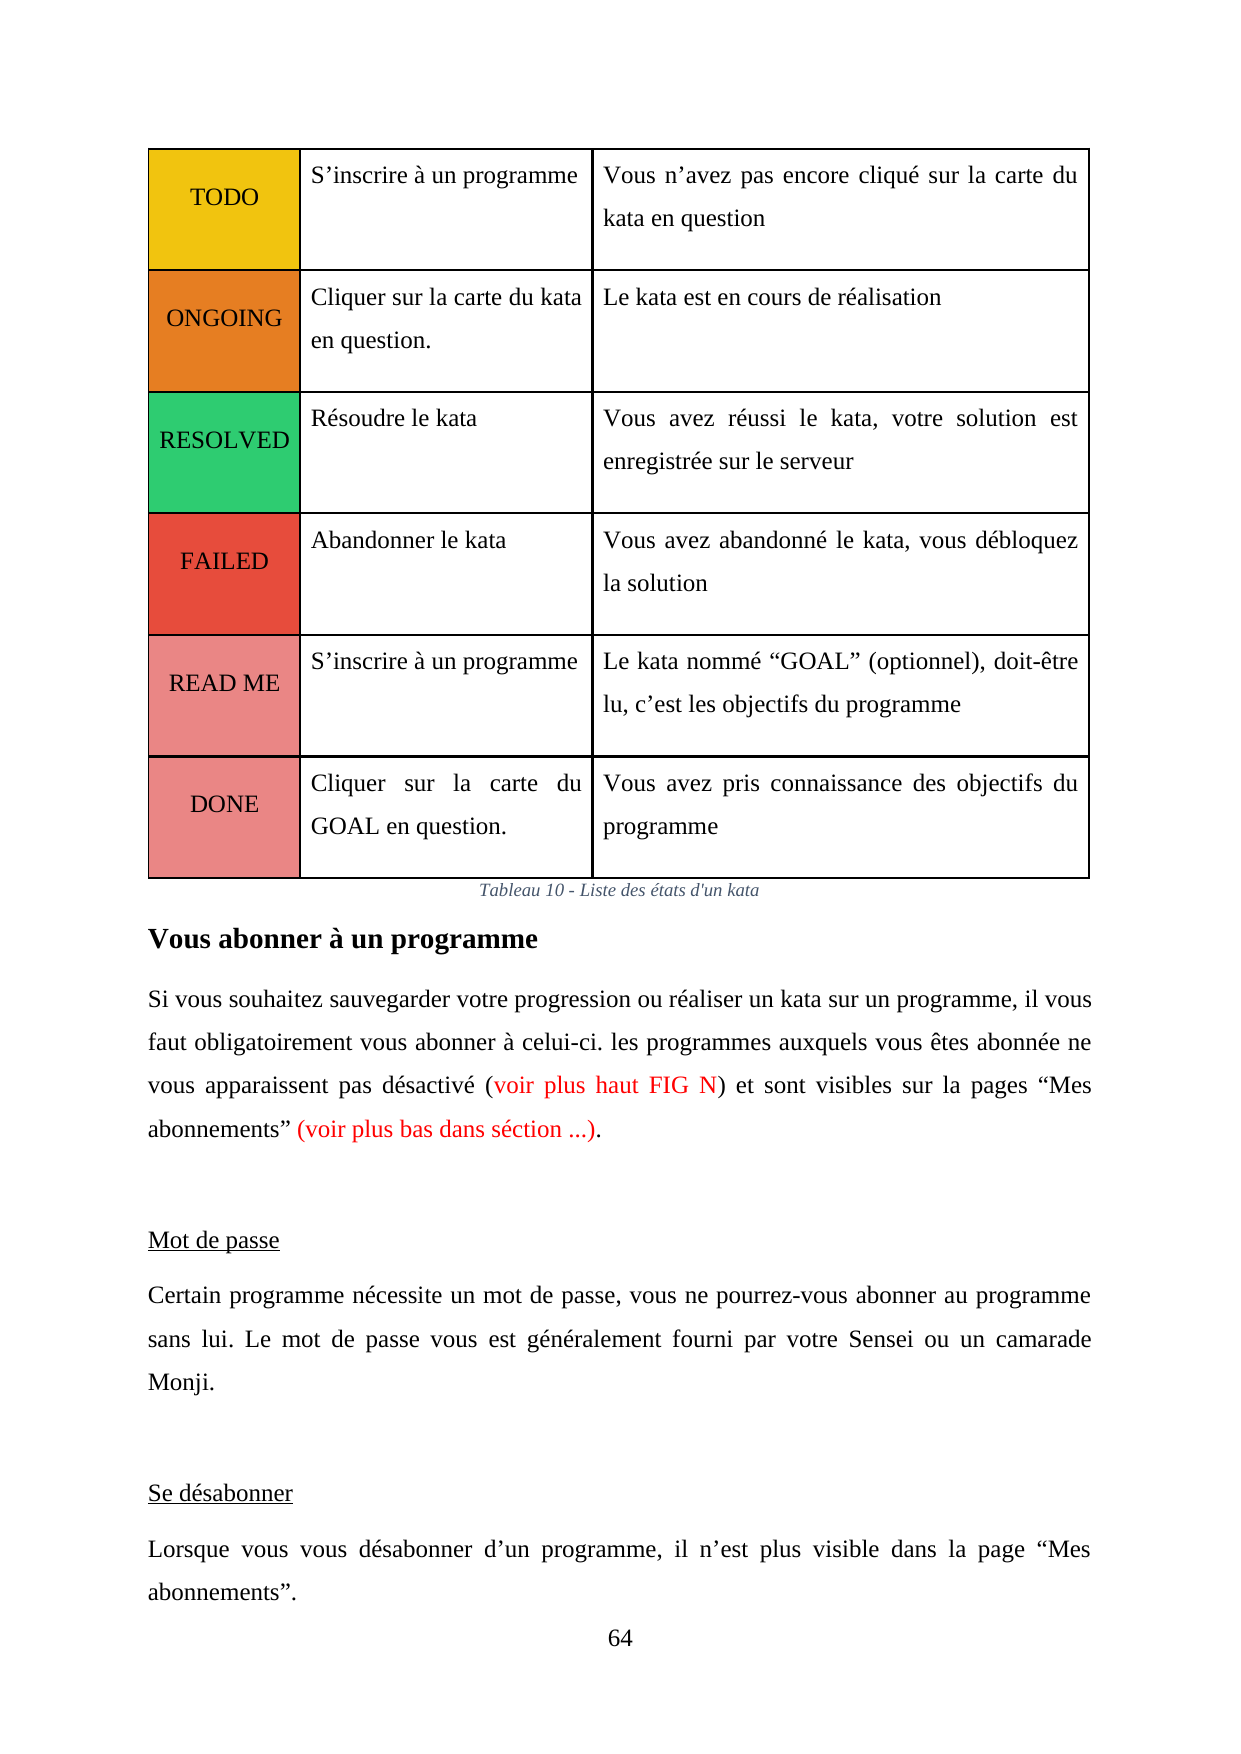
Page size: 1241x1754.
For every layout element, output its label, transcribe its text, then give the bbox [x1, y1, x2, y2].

table_cell Résoudre le kata [301, 393, 591, 512]
text Tableau - Liste des états d'un kata [148, 879, 1093, 901]
table_cell Cliquer sur la carte du GOAL en question. [301, 758, 591, 877]
table_cell TODO [149, 150, 299, 269]
table_cell ONGOING [149, 271, 299, 391]
text Se désabonner [148, 1478, 1093, 1507]
text Certain programme nécessite un mot de passe, vous ne pourrez-vous abonner au programme sans lui. Le mot de passe vous est généralement fourni par votre Sensei ou un camarade Monji. [148, 1281, 1093, 1396]
text Mot de passe [148, 1225, 1093, 1254]
table_cell Vous avez pris connaissance des objectifs du programme [594, 758, 1088, 877]
table_cell Vous avez réussi le kata, votre solution est enregistrée sur le serveur [594, 393, 1088, 512]
table_cell Abandonner le kata [301, 514, 591, 634]
table_cell FAILED [149, 514, 299, 634]
table_cell Vous avez abandonné le kata, vous débloquez la solution [594, 514, 1088, 634]
text Lorsque vous vous désabonner d’un programme, il n’est plus visible dans la page “Mes abonnements”. [148, 1534, 1093, 1606]
table_cell S’inscrire à un programme [301, 636, 591, 755]
table_cell Le kata nommé “GOAL” (optionnel), doit-être lu, c’est les objectifs du programme [594, 636, 1088, 755]
table_cell Vous n’avez pas encore cliqué sur la carte du kata en question [594, 150, 1088, 269]
table_cell Cliquer sur la carte du kata en question. [301, 271, 591, 391]
table_cell READ ME [149, 636, 299, 755]
table_cell S’inscrire à un programme [301, 150, 591, 269]
table_cell Le kata est en cours de réalisation [594, 271, 1088, 391]
table_cell RESOLVED [149, 393, 299, 512]
text Si vous souhaitez sauvegarder votre progression ou réaliser un kata sur un programme, il vous faut obligatoirement vous abonner à celui-ci. les programmes auxquels vous êtes abonnée ne vous apparaissent pas désactivé (voir plus haut FIG N) et sont visibles sur la pages “Mes abonnements” (voir plus bas dans séction ...). [148, 984, 1093, 1142]
table_cell DONE [149, 758, 299, 877]
subtitle Vous abonner à un programme [148, 921, 1093, 955]
